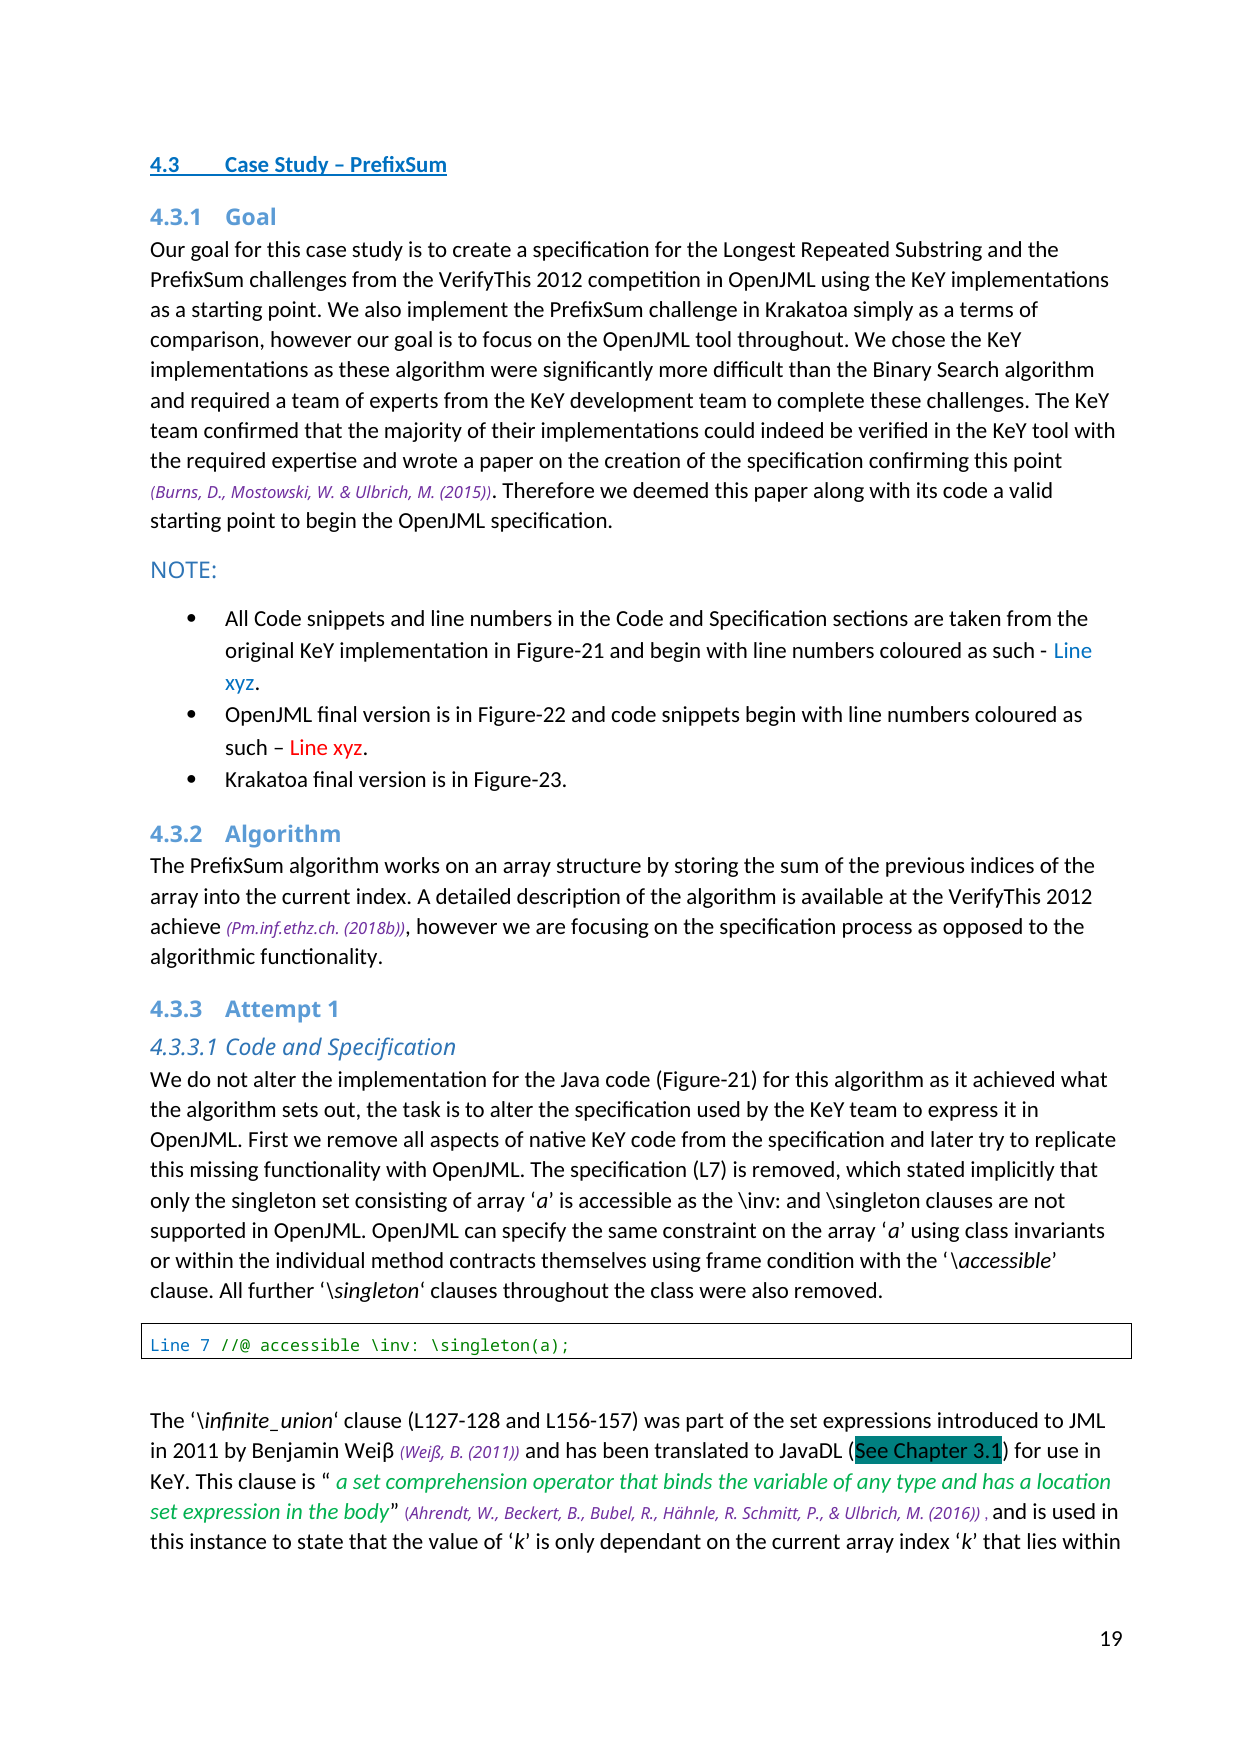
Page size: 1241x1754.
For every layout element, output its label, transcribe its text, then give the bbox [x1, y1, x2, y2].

subtitle 4.3.2 Algorithm [150, 818, 1122, 849]
list Krakatoa final version is in Figure-23. [187, 765, 1122, 793]
subtitle 4.3.1 Goal [150, 201, 1122, 232]
list All Code snippets and line numbers in the Code and Specification sections are taken from the original KeY implementation in Figure-21 and begin with line numbers coloured as such - Line xyz. [187, 604, 1122, 696]
text Our goal for this case study is to create a specification for the Longest Repeated Substring and the PrefixSum challenges from the VerifyThis 2012 competition in OpenJML using the KeY implementations as a starting point. We also implement the PrefixSum challenge in Krakatoa simply as a terms of comparison, however our goal is to focus on the OpenJML tool throughout. We chose the KeY implementations as these algorithm were significantly more difficult than the Binary Search algorithm and required a team of experts from the KeY development team to complete these challenges. The KeY team confirmed that the majority of their implementations could indeed be verified in the KeY tool with the required expertise and wrote a paper on the creation of the specification confirming this point (Burns, D., Mostowski, W. & Ulbrich, M. (2015)). Therefore we deemed this paper along with its code a valid starting point to begin the OpenJML specification. [150, 235, 1122, 535]
text NOTE: [150, 553, 1122, 585]
list OpenJML final version is in Figure-22 and code snippets begin with line numbers coloured as such – Line xyz. [187, 701, 1122, 761]
subtitle 4.3 Case Study – PrefixSum [150, 150, 1122, 178]
text We do not alter the implementation for the Java code (Figure-21) for this algorithm as it achieved what the algorithm sets out, the task is to alter the specification used by the KeY team to express it in OpenJML. First we remove all aspects of native KeY code from the specification and later try to replicate this missing functionality with OpenJML. The specification (L7) is removed, which stated implicitly that only the singleton set consisting of array ‘a’ is accessible as the \inv: and \singleton clauses are not supported in OpenJML. OpenJML can specify the same constraint on the array ‘a’ using class invariants or within the individual method contracts themselves using frame condition with the ‘\accessible’ clause. All further ‘\singleton‘ clauses throughout the class were also removed. [150, 1065, 1122, 1304]
subtitle 4.3.3 Attempt 1 [150, 993, 1122, 1024]
text Line 7 //@ accessible \inv: \singleton(a); [142, 1324, 1131, 1358]
subtitle 4.3.3.1 Code and Specification [150, 1031, 1122, 1062]
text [150, 1406, 1122, 1555]
text The PrefixSum algorithm works on an array structure by storing the sum of the previous indices of the array into the current index. A detailed description of the algorithm is available at the VerifyThis 2012 achieve (Pm.inf.ethz.ch. (2018b)), however we are focusing on the specification process as opposed to the algorithmic functionality. [150, 852, 1122, 970]
